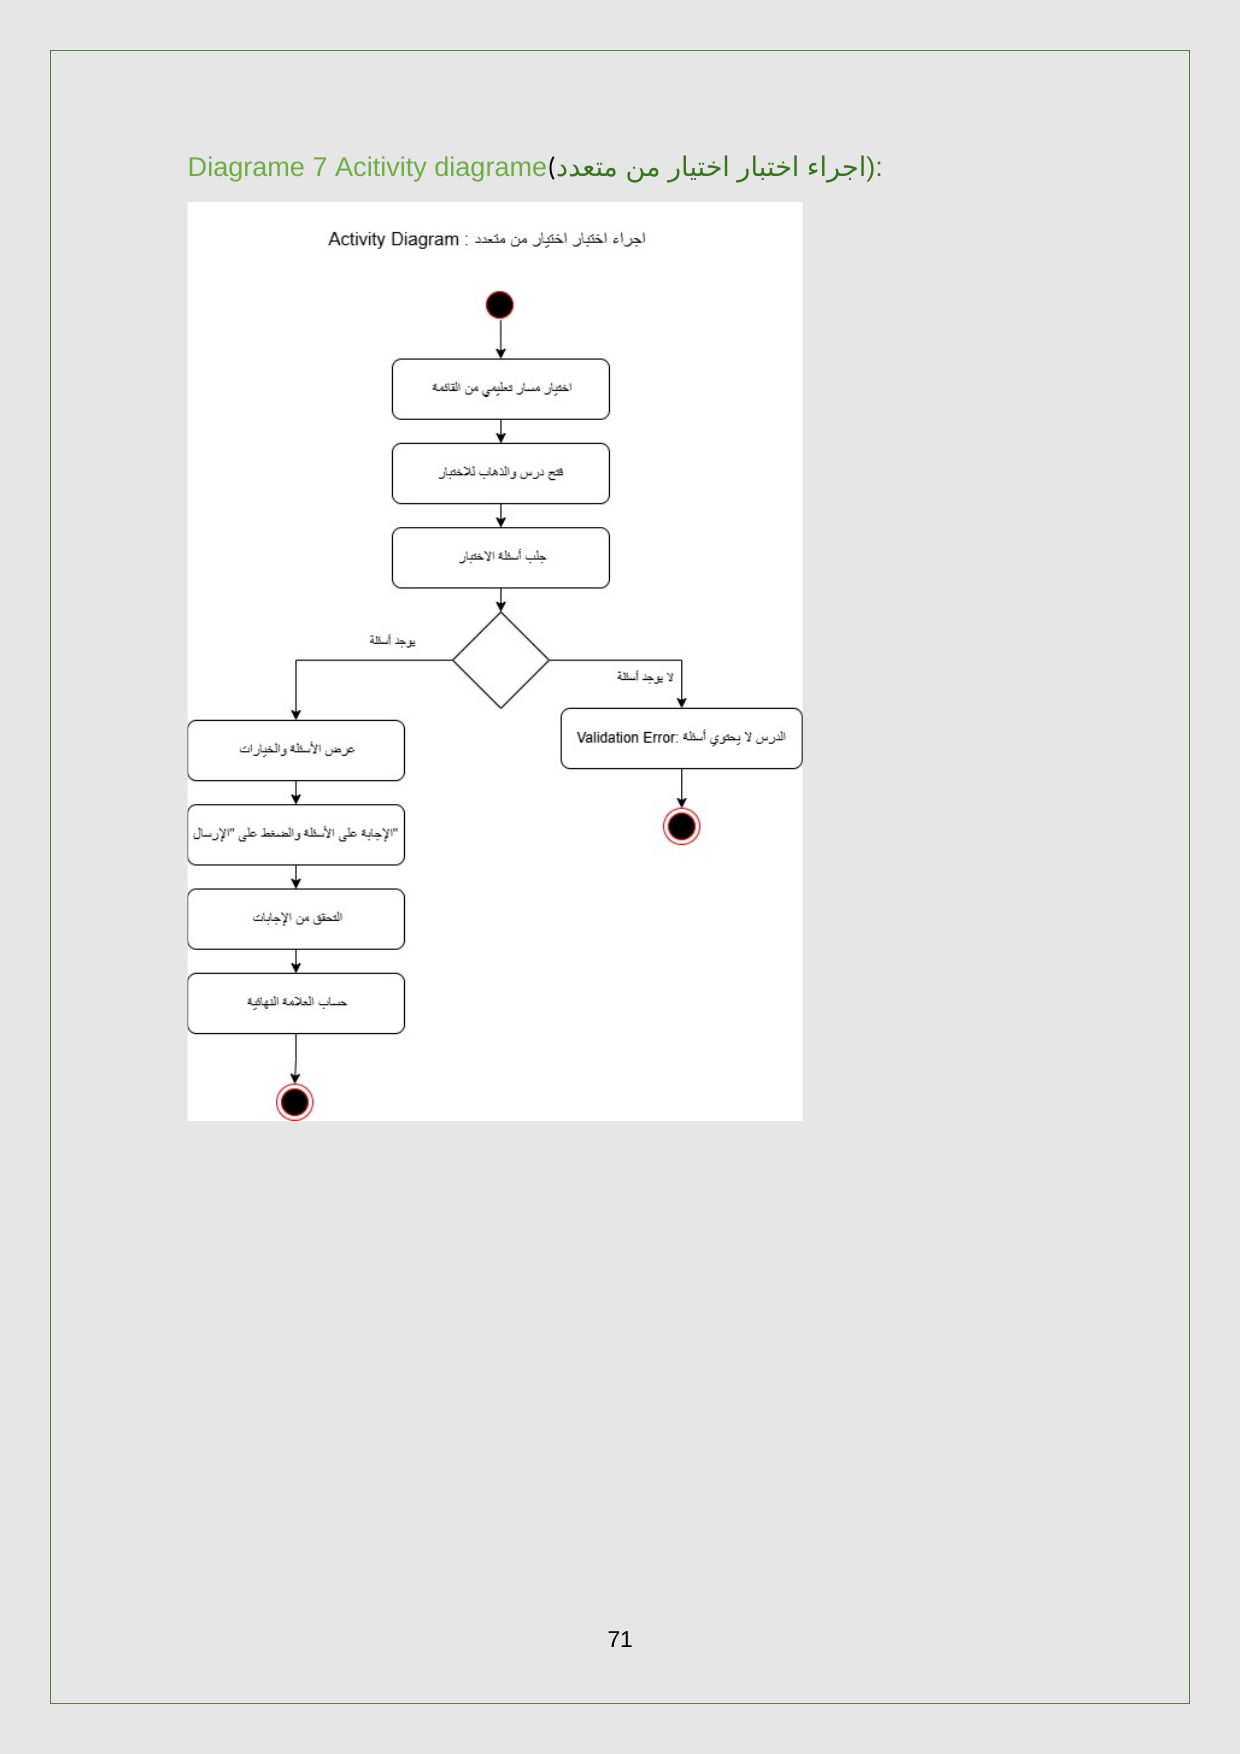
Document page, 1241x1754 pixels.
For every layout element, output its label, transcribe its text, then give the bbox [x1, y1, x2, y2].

picture [187, 202, 803, 1121]
text Diagrame 7 Acitivity diagrame(اجراء اختبار اختيار من متعدد): [187, 150, 1053, 183]
